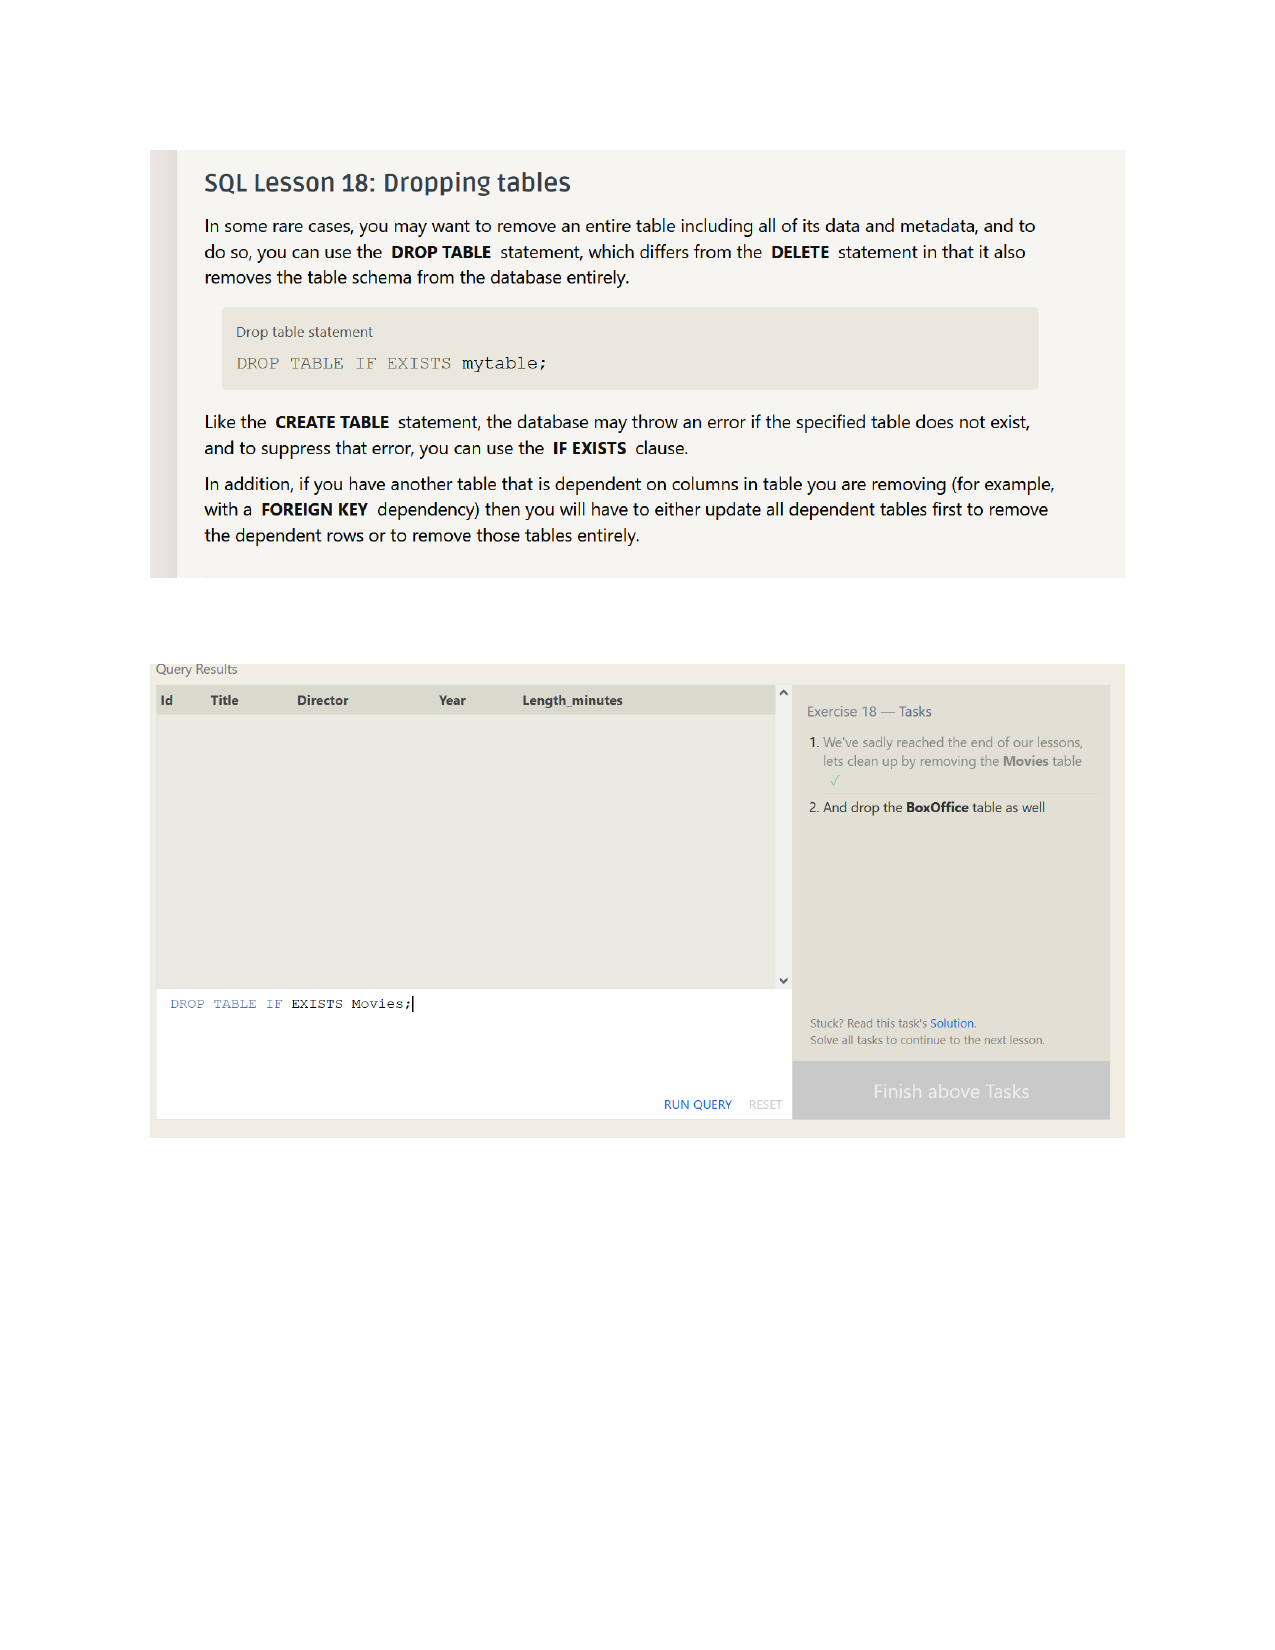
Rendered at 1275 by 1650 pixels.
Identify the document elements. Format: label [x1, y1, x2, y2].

picture [150, 664, 1125, 1138]
picture [150, 150, 1125, 578]
